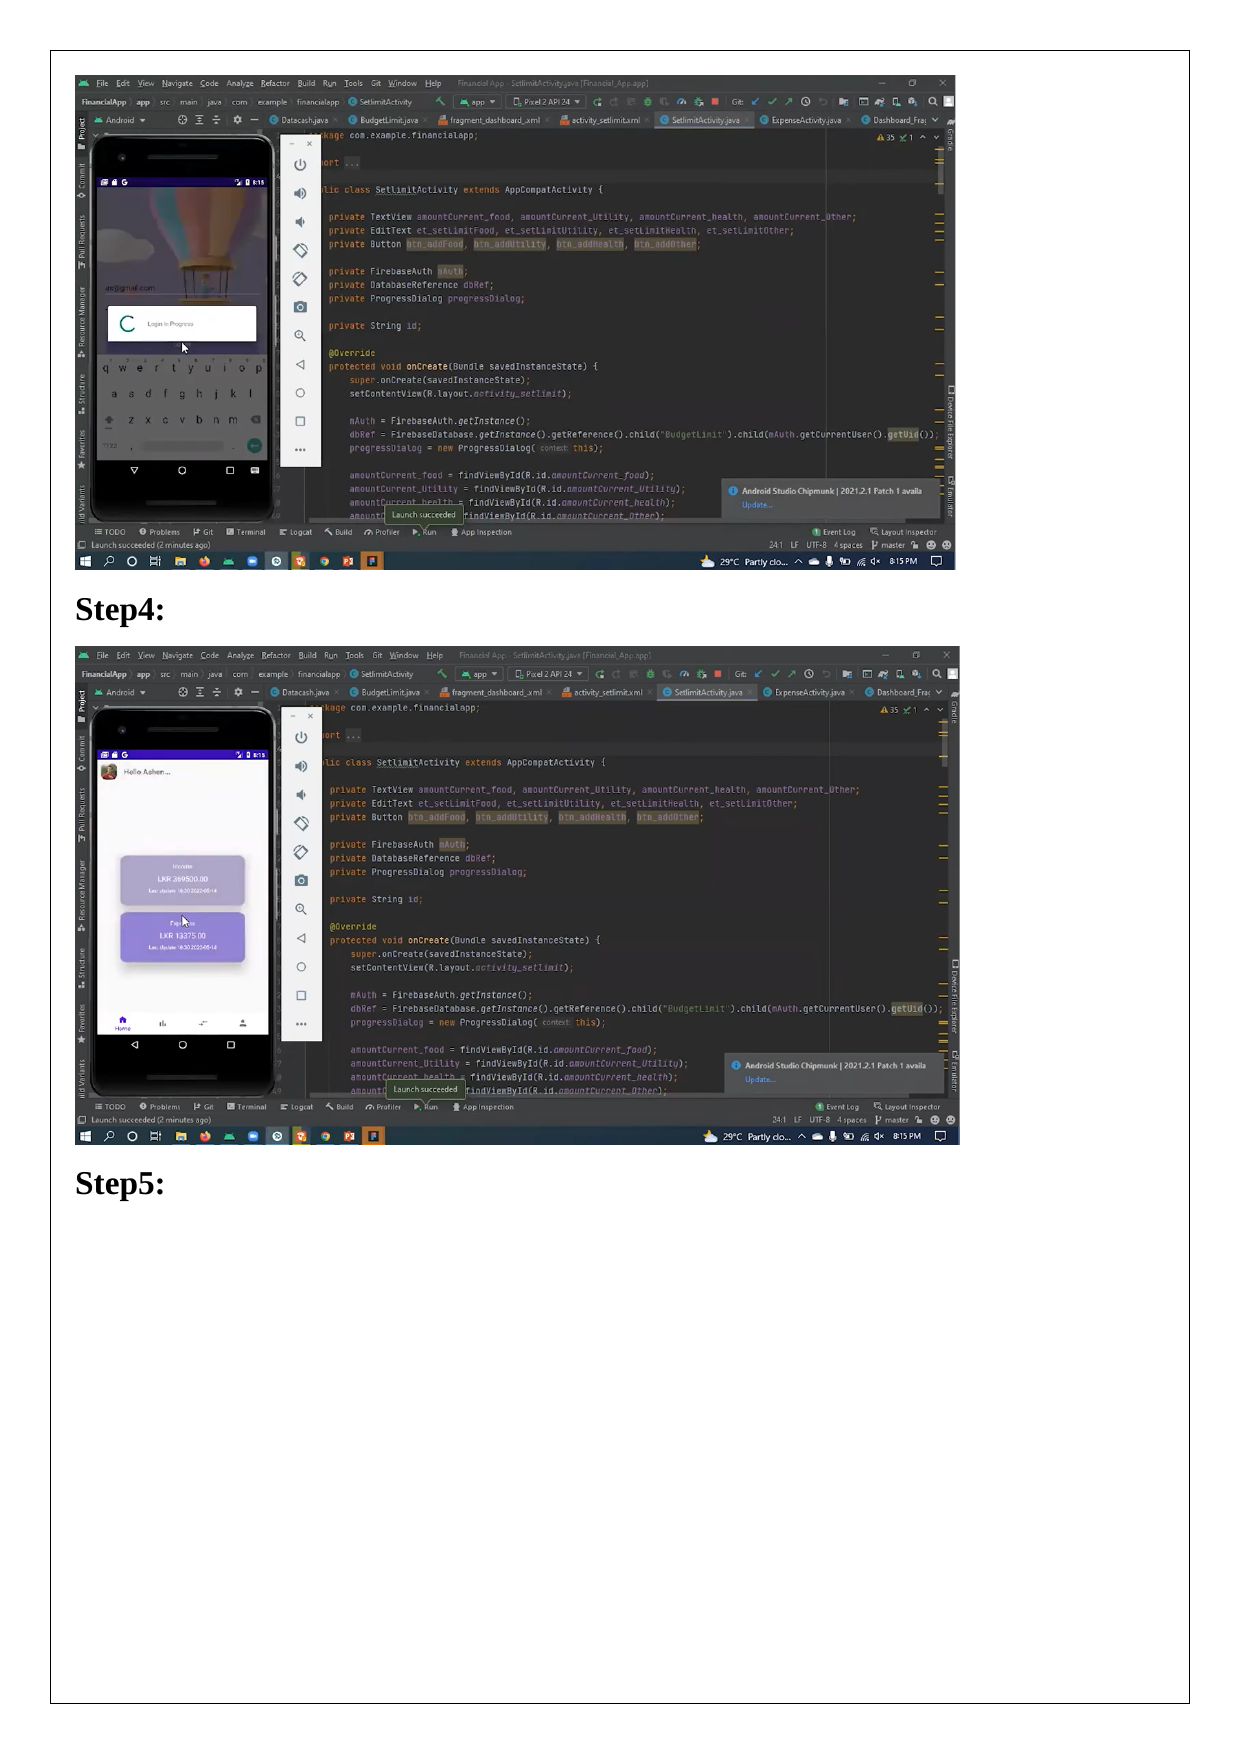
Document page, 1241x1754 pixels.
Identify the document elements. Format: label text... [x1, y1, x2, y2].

text Step4: [75, 589, 1165, 627]
text Step5: [75, 1163, 1165, 1201]
picture [75, 646, 960, 1145]
picture [75, 75, 956, 570]
